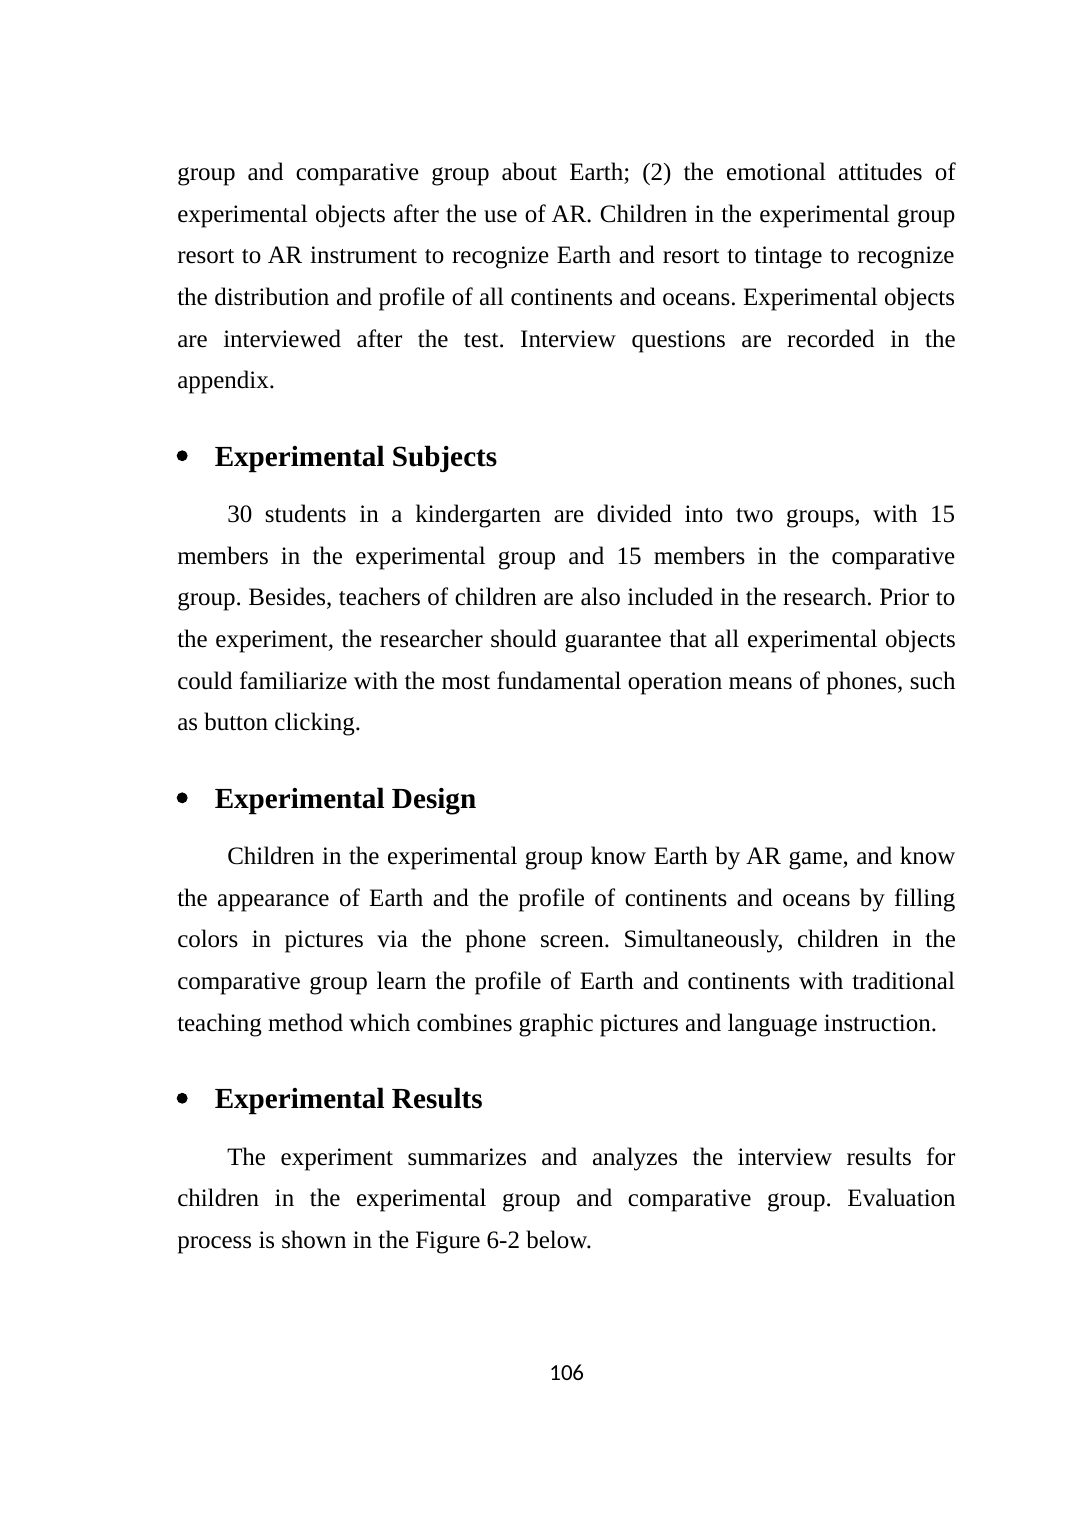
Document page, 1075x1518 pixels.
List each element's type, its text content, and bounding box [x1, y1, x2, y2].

list Experimental Design [177, 781, 956, 814]
text 30 students in a kindergarten are divided into two groups, with 15 members in the experimental group and 15 members in the comparative group. Besides, teachers of children are also included in the research. Prior to the experiment, the researcher should guarantee that all experimental objects could familiarize with the most fundamental operation means of phones, such as button clicking. [177, 489, 956, 739]
text Children in the experimental group know Earth by AR game, and know the appearance of Earth and the profile of continents and oceans by filling colors in pictures via the phone screen. Simultaneously, children in the comparative group learn the profile of Earth and continents with traditional teaching method which combines graphic pictures and language instruction. [177, 831, 956, 1039]
text The experiment summarizes and analyzes the interview results for children in the experimental group and comparative group. Evaluation process is shown in the Figure 6-2 below. [177, 1132, 956, 1257]
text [177, 147, 956, 397]
list Experimental Results [177, 1081, 956, 1115]
list Experimental Subjects [177, 439, 956, 472]
